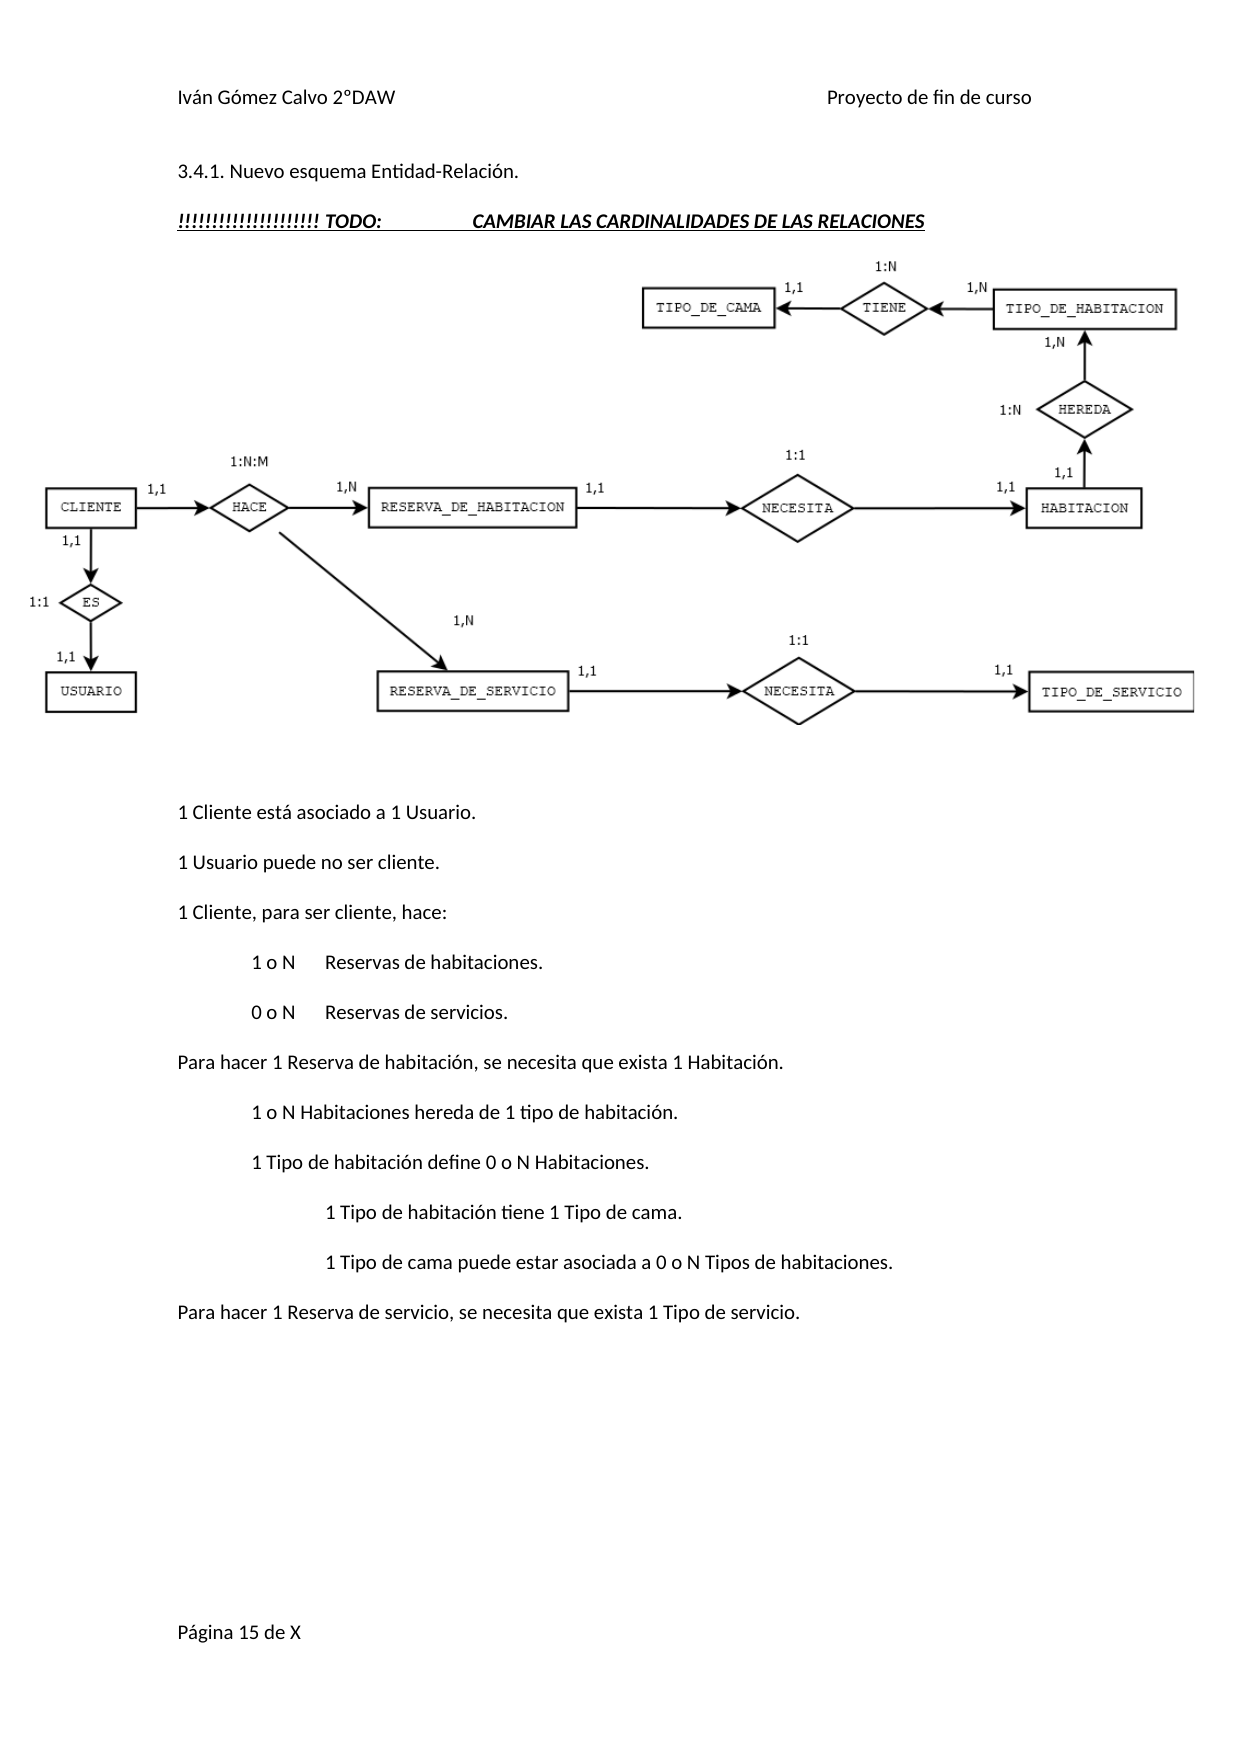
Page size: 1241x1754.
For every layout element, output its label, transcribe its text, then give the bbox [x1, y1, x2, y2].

text 0 o N Reservas de servicios. [177, 999, 1063, 1024]
text 1 Cliente, para ser cliente, hace: [177, 899, 1063, 924]
text 1 o N Reservas de habitaciones. [177, 949, 1063, 974]
text !!!!!!!!!!!!!!!!!!!!! TODO: CAMBIAR LAS CARDINALIDADES DE LAS RELACIONES [177, 208, 1063, 233]
text 1 Tipo de habitación define 0 o N Habitaciones. [177, 1149, 1063, 1174]
text 1 o N Habitaciones hereda de 1 tipo de habitación. [177, 1099, 1063, 1124]
text 1 Tipo de cama puede estar asociada a 0 o N Tipos de habitaciones. [251, 1249, 1063, 1274]
picture [29, 258, 1195, 725]
text Para hacer 1 Reserva de habitación, se necesita que exista 1 Habitación. [177, 1049, 1063, 1074]
text 1 Cliente está asociado a 1 Usuario. [177, 799, 1063, 824]
text 3.4.1. Nuevo esquema Entidad-Relación. [177, 158, 1063, 183]
text Para hacer 1 Reserva de servicio, se necesita que exista 1 Tipo de servicio. [177, 1299, 1063, 1324]
text 1 Usuario puede no ser cliente. [177, 849, 1063, 874]
text 1 Tipo de habitación tiene 1 Tipo de cama. [251, 1199, 1063, 1224]
